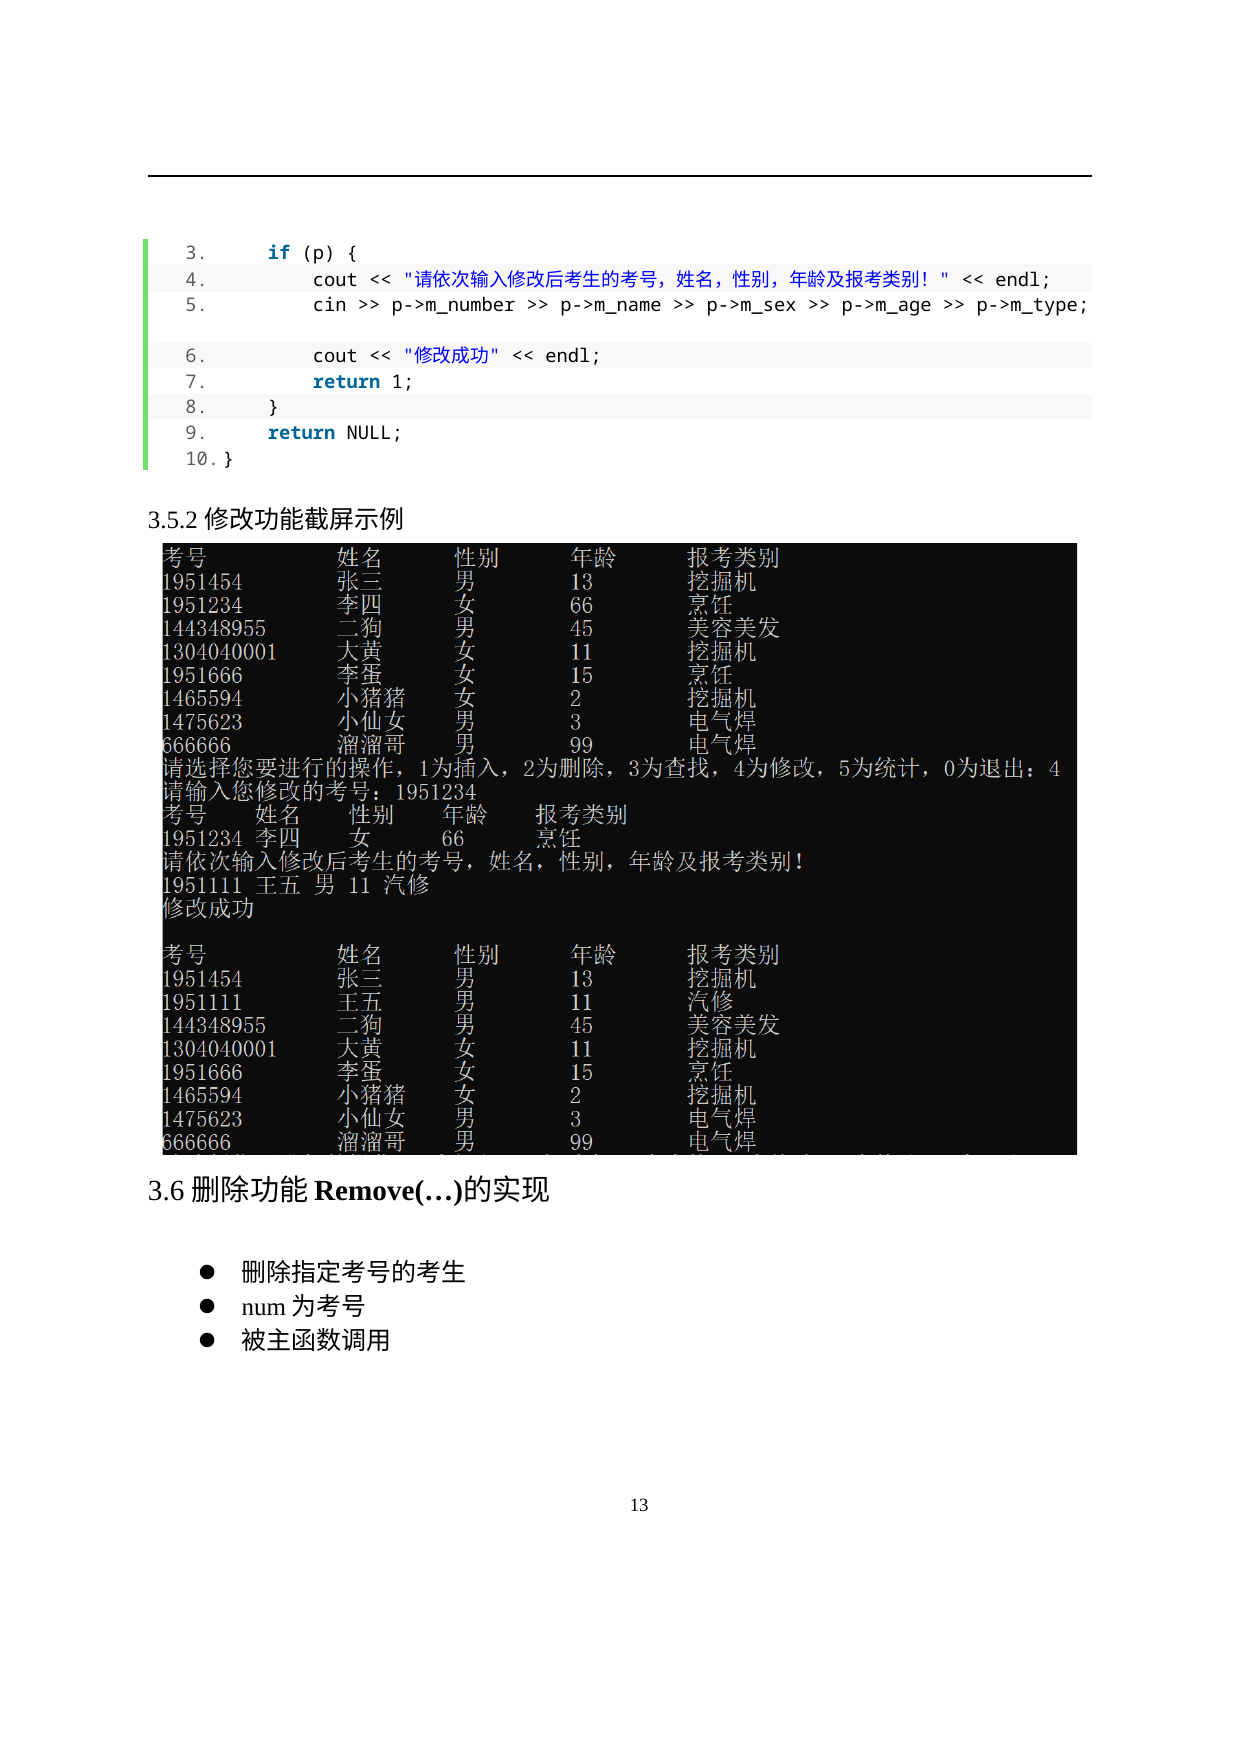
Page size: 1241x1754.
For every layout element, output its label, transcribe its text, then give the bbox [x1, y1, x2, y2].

list 被主函数调用 [198, 1323, 1092, 1357]
list return NULL; [148, 419, 1092, 445]
subtitle 3.6 删除功能Remove(…)的实现 [148, 1166, 1092, 1209]
list num为考号 [198, 1289, 1092, 1323]
list cin >> p->m_number >> p->m_name >> p->m_sex >> p->m_age >> p->m_type; [148, 292, 1092, 343]
picture [162, 543, 1078, 1155]
list cout << "请依次输入修改后考生的考号，姓名，性别，年龄及报考类别！" << endl; [148, 264, 1092, 292]
list } [148, 394, 1092, 419]
list if (p) { [148, 239, 1092, 264]
subtitle 3.5.2 修改功能截屏示例 [148, 499, 1092, 536]
list return 1; [148, 368, 1092, 394]
list cout << "修改成功" << endl; [148, 343, 1092, 368]
list 删除指定考号的考生 [198, 1255, 1092, 1289]
list } [148, 445, 1092, 470]
